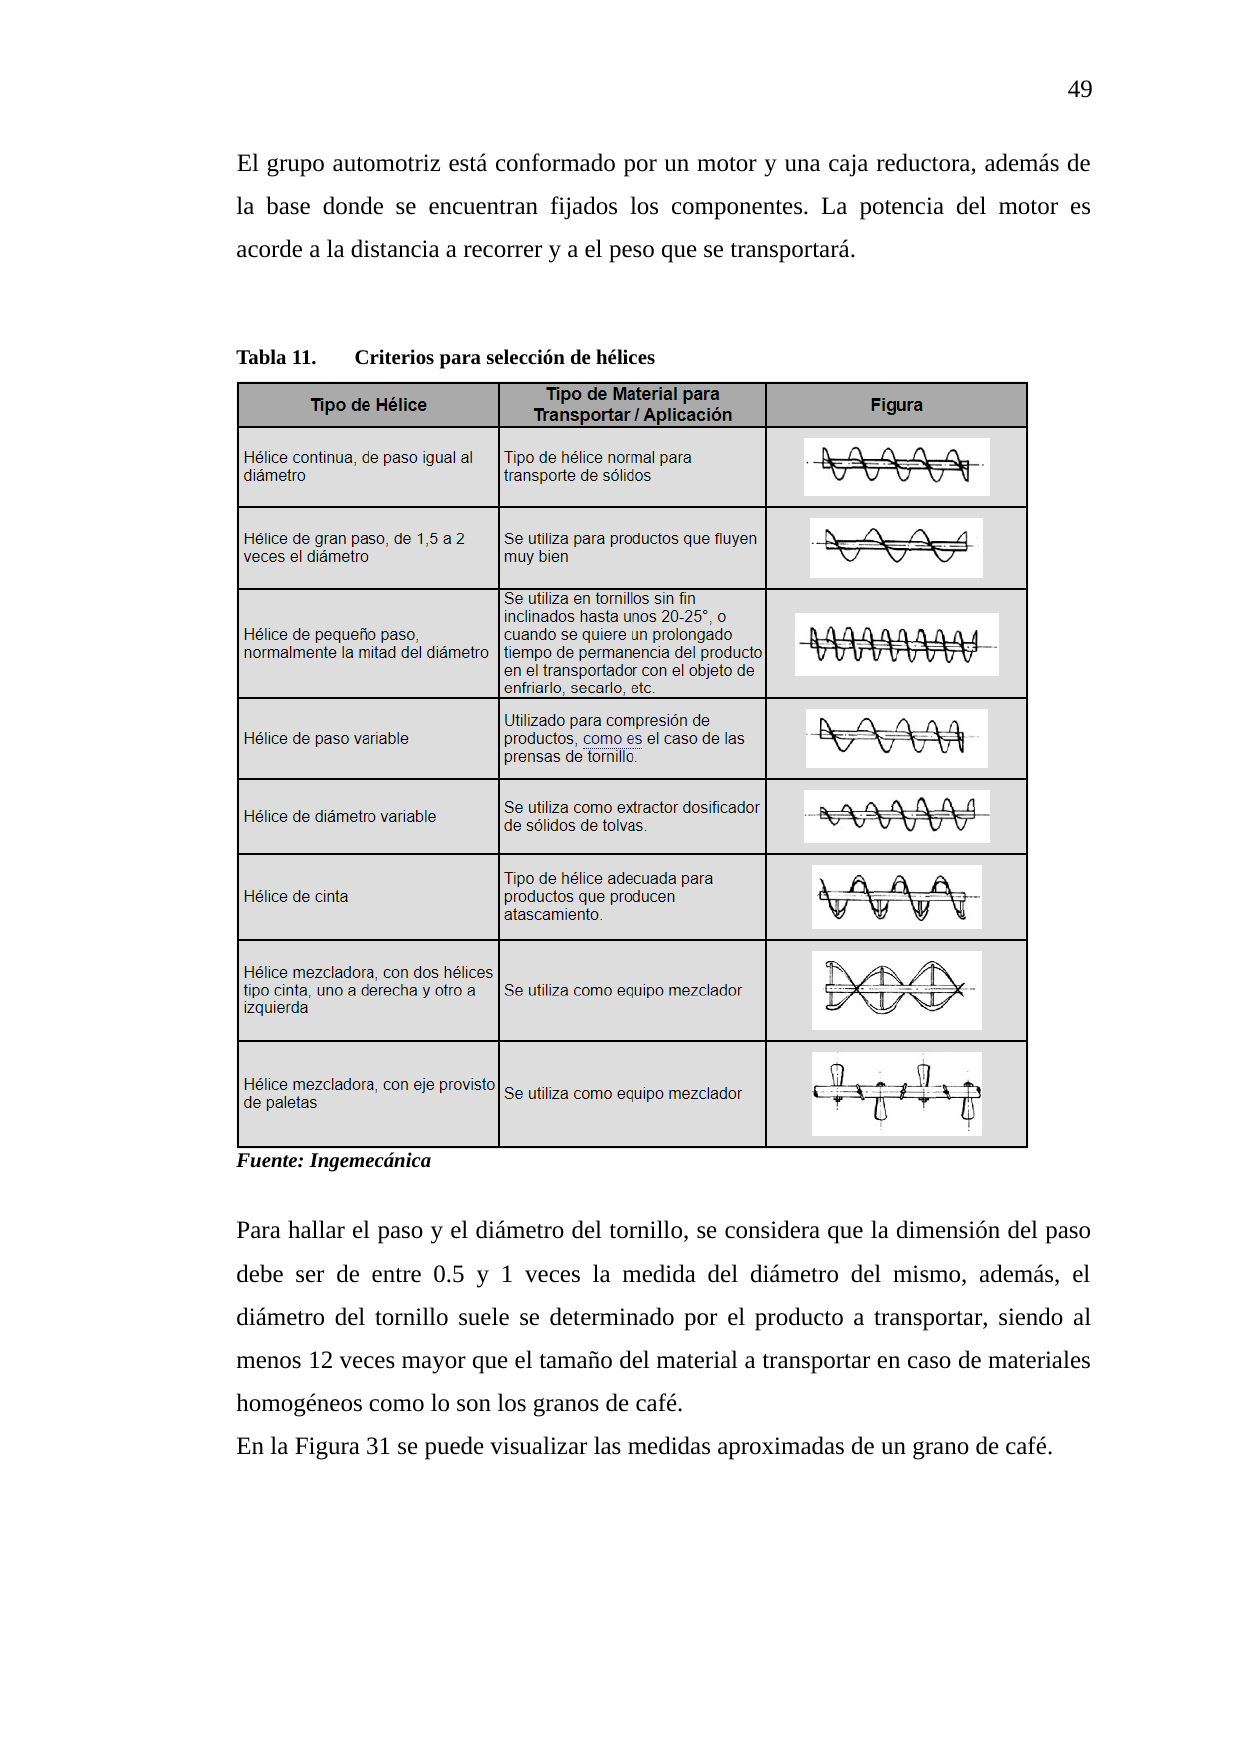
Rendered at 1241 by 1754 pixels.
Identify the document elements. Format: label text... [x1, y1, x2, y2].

text Fuente: Ingemecánica [236, 1148, 1092, 1172]
text En la Figura 31 se puede visualizar las medidas aproximadas de un grano de café. [236, 1431, 1092, 1460]
text Criterios para selección de hélices [236, 345, 1092, 369]
text El grupo automotriz está conformado por un motor y una caja reductora, además de la base donde se encuentran fijados los componentes. La potencia del motor es acorde a la distancia a recorrer y a el peso que se transportará. [236, 148, 1092, 263]
text Para hallar el paso y el diámetro del tornillo, se considera que la dimensión del paso debe ser de entre 0.5 y 1 veces la medida del diámetro del mismo, además, el diámetro del tornillo suele se determinado por el producto a transportar, siendo al menos 12 veces mayor que el tamaño del material a transportar en caso de materiales homogéneos como lo son los granos de café. [236, 1216, 1092, 1417]
picture [236, 381, 1029, 1149]
